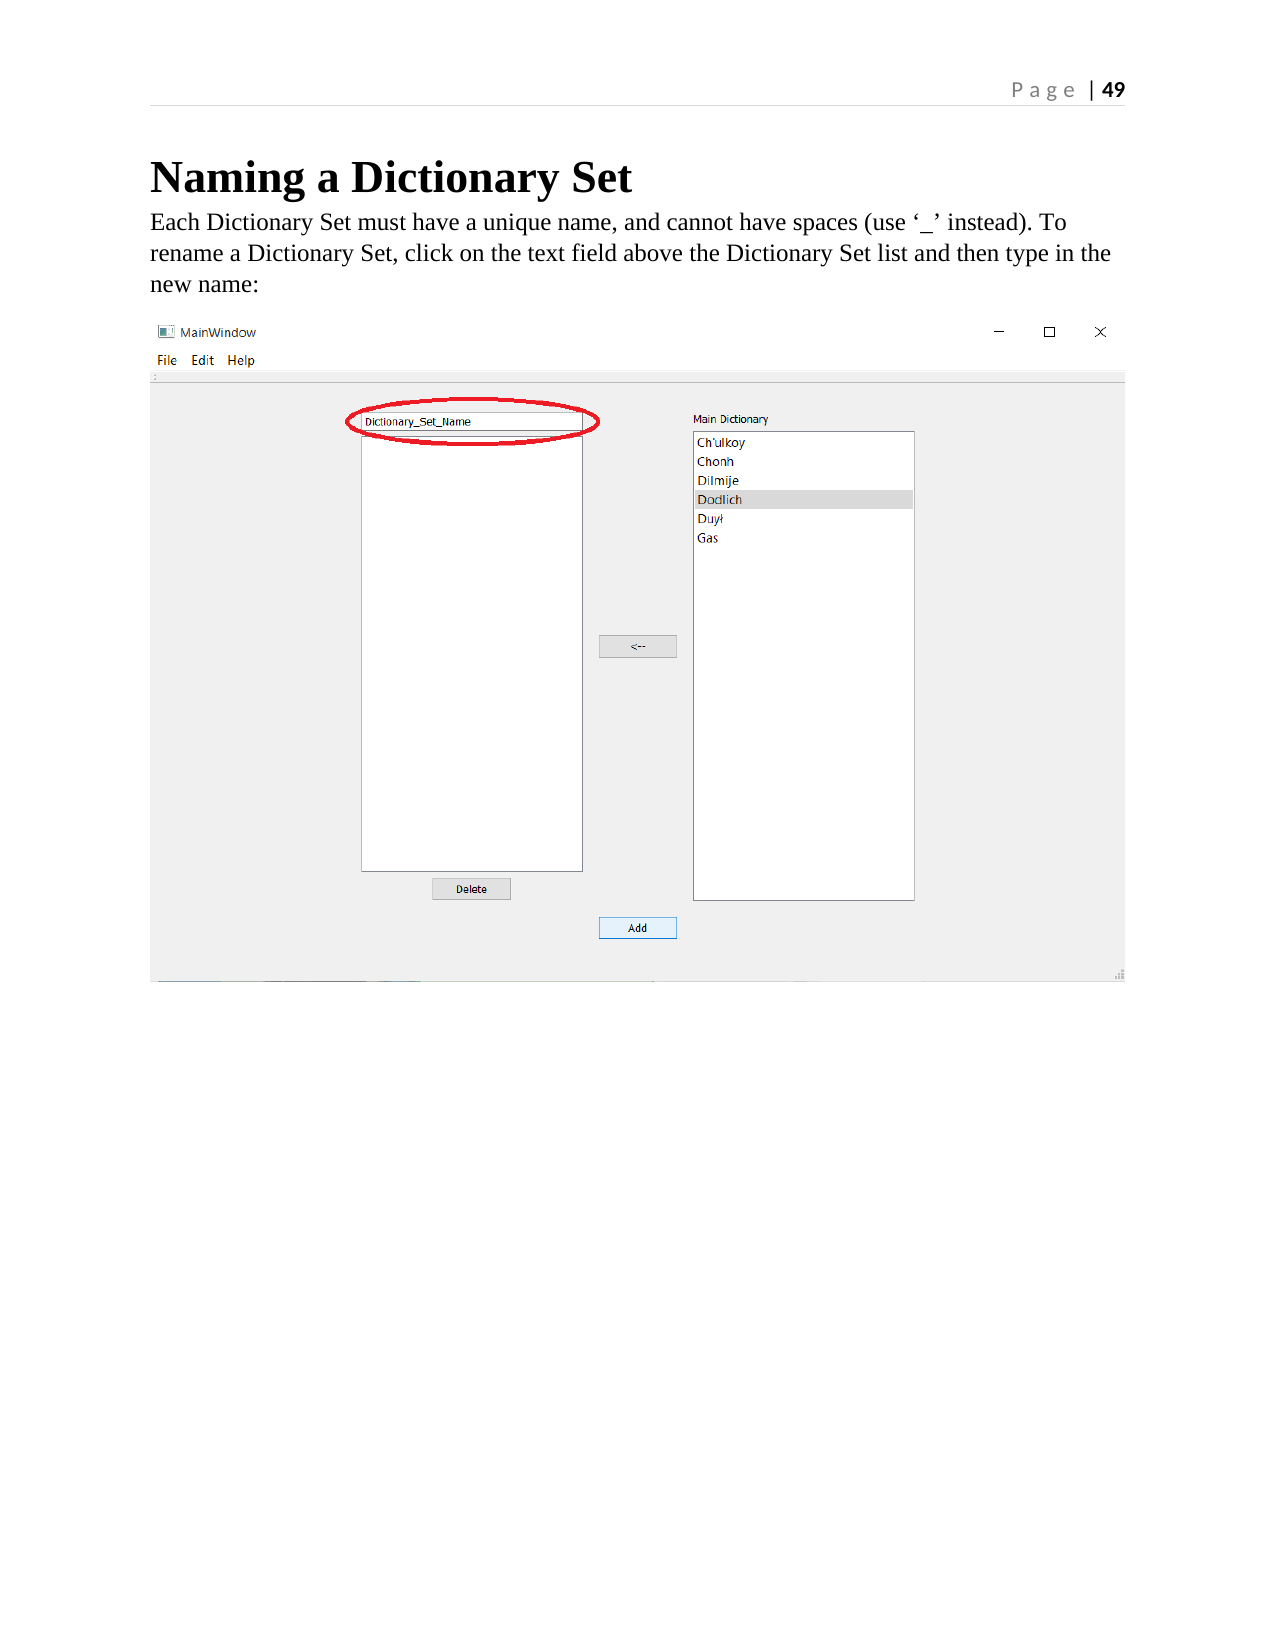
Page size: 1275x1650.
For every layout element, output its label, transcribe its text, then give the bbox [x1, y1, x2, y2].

picture [150, 316, 1125, 982]
text Each Dictionary Set must have a unique name, and cannot have spaces (use ‘_’ instead). To rename a Dictionary Set, click on the text field above the Dictionary Set list and then type in the new name: [150, 207, 1125, 298]
subtitle Naming a Dictionary Set [150, 150, 1125, 203]
